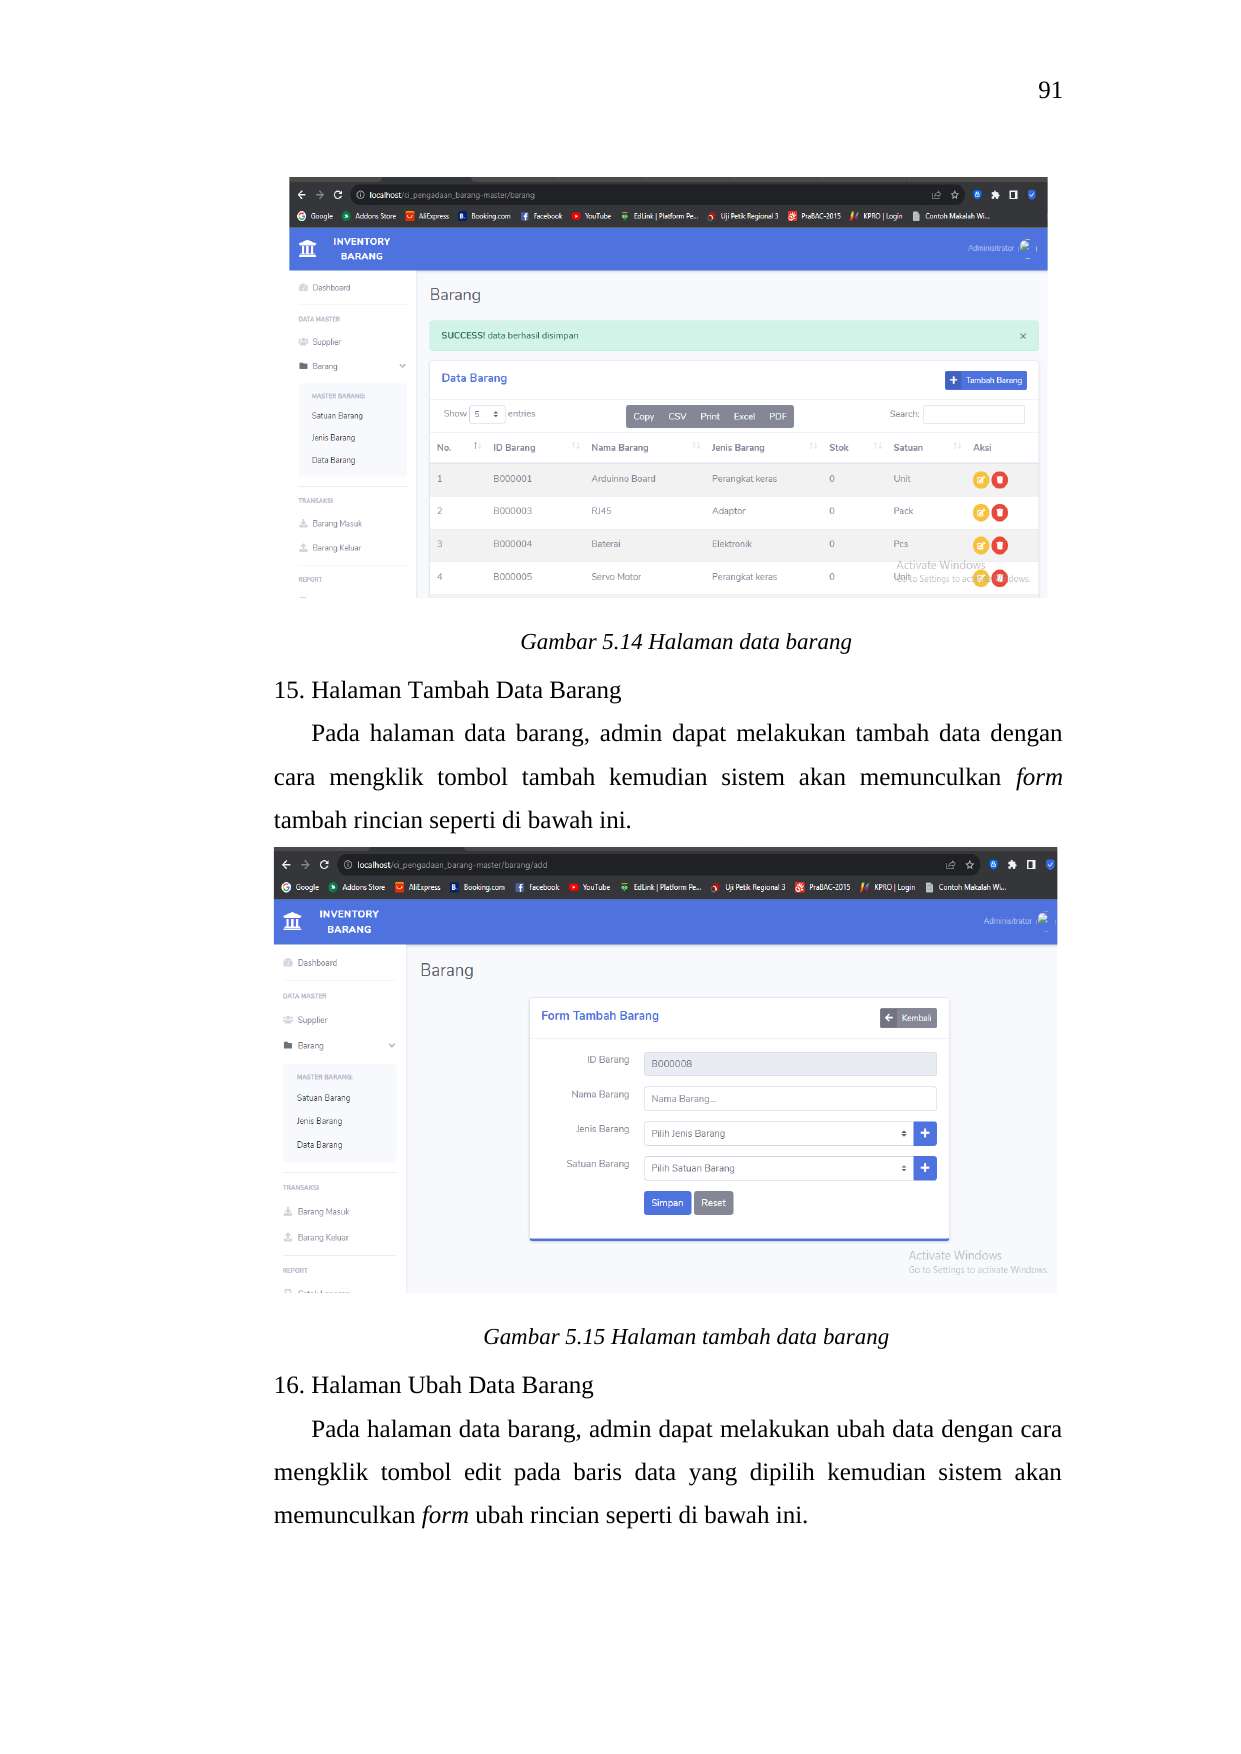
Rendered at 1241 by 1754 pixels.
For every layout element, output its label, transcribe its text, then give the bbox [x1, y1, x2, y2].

list Halaman Ubah Data Barang [274, 1371, 1063, 1399]
text Pada halaman data barang, admin dapat melakukan ubah data dengan cara mengklik tombol edit pada baris data yang dipilih kemudian sistem akan memunculkan form ubah rincian seperti di bawah ini. [274, 1414, 1063, 1529]
text Gambar 5.14 Halaman data barang [236, 628, 1063, 654]
picture [273, 847, 1058, 1293]
text Pada halaman data barang, admin dapat melakukan tambah data dengan cara mengklik tombol tambah kemudian sistem akan memunculkan form tambah rincian seperti di bawah ini. [274, 718, 1063, 833]
list Halaman Tambah Data Barang [274, 675, 1063, 704]
picture [289, 177, 1048, 598]
text Gambar 5.15 Halaman tambah data barang [236, 1323, 1063, 1350]
